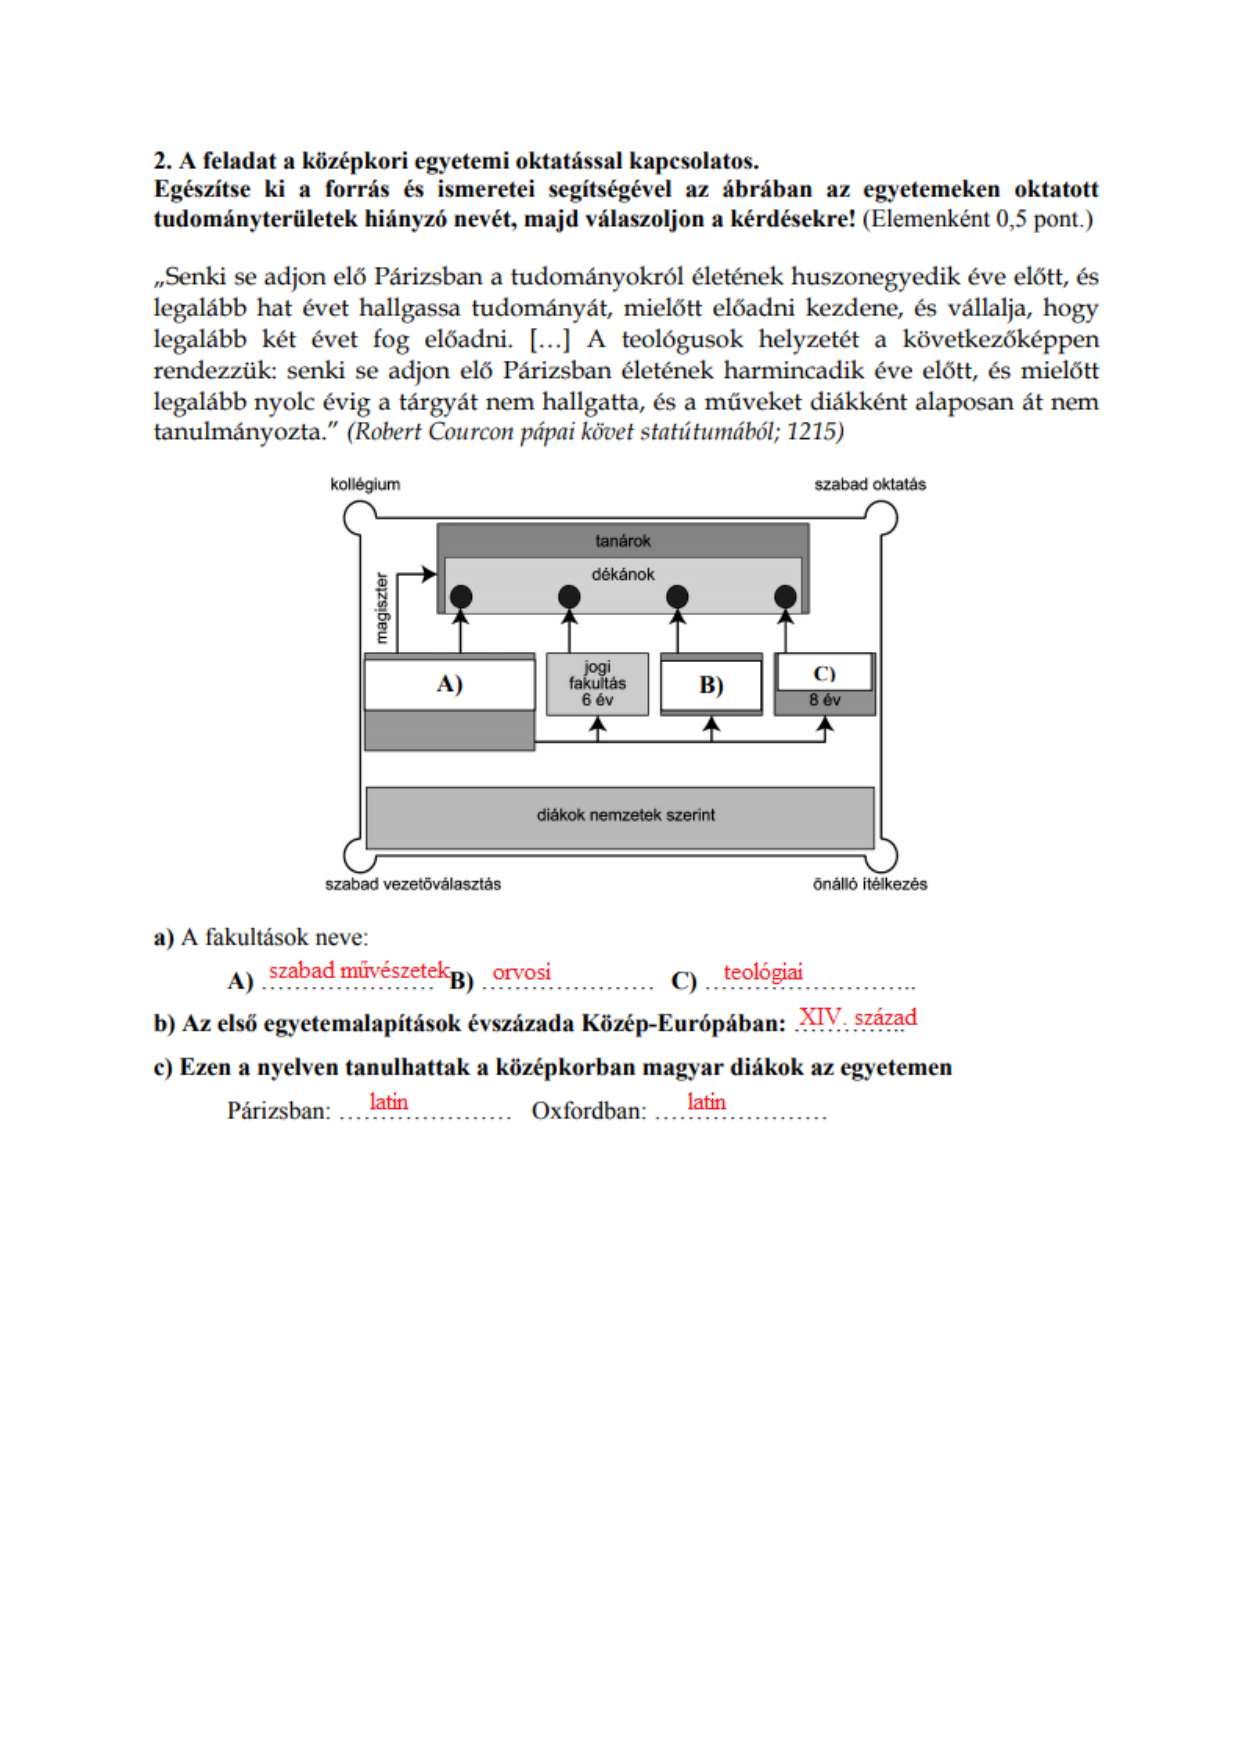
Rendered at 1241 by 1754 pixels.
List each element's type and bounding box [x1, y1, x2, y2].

picture [147, 147, 1104, 1130]
